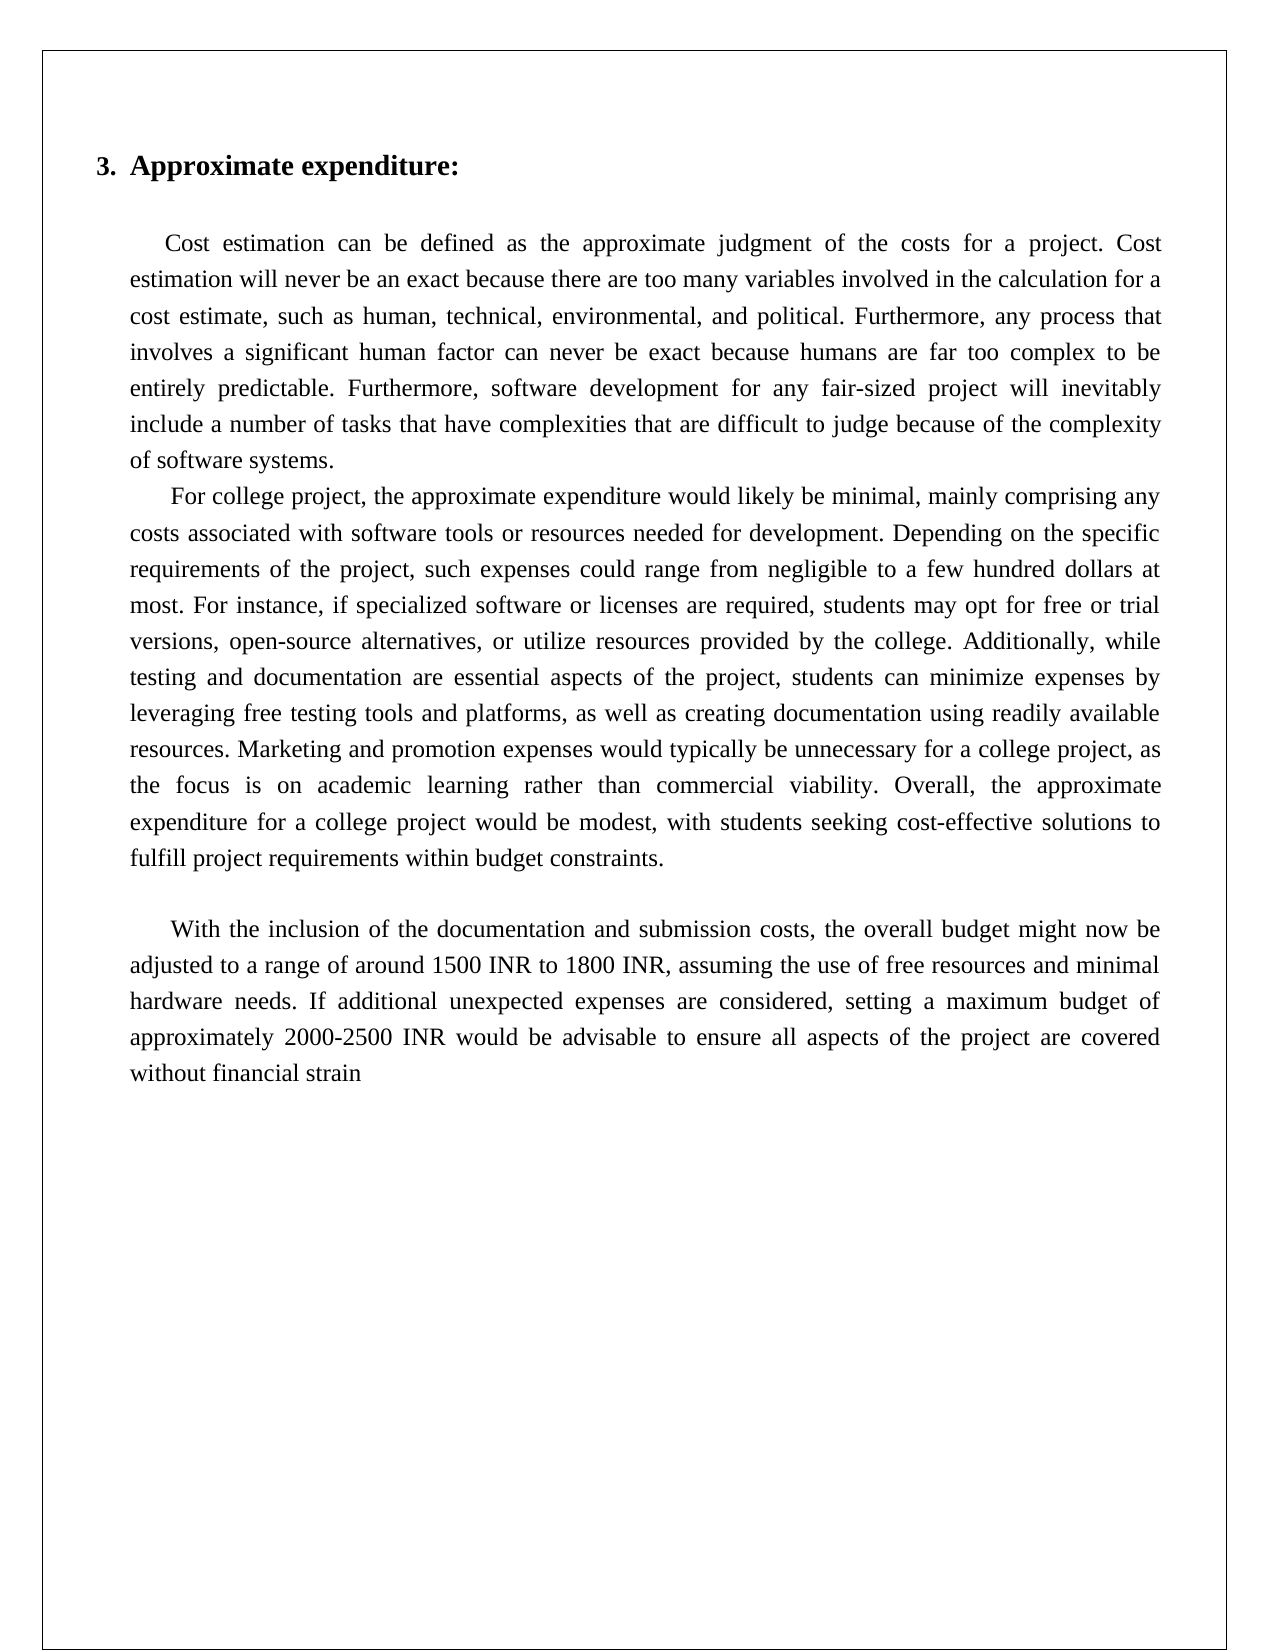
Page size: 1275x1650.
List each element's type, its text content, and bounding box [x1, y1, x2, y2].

list Approximate expenditure: [96, 148, 1226, 181]
text Cost estimation can be defined as the approximate judgment of the costs for a project. Cost estimation will never be an exact because there are too many variables involved in the calculation for a cost estimate, such as human, technical, environmental, and political. Furthermore, any process that involves a significant human factor can never be exact because humans are far too complex to be entirely predictable. Furthermore, software development for any fair-sized project will inevitably include a number of tasks that have complexities that are difficult to judge because of the complexity of software systems. [129, 228, 1162, 474]
text With the inclusion of the documentation and submission costs, the overall budget might now be adjusted to a range of around 1500 INR to 1800 INR, assuming the use of free resources and minimal hardware needs. If additional unexpected expenses are considered, setting a maximum budget of approximately 2000-2500 INR would be advisable to ensure all aspects of the project are covered without financial strain [129, 914, 1161, 1087]
text For college project, the approximate expenditure would likely be minimal, mainly comprising any costs associated with software tools or resources needed for development. Depending on the specific requirements of the project, such expenses could range from negligible to a few hundred dollars at most. For instance, if specialized software or licenses are required, students may opt for free or trial versions, open-source alternatives, or utilize resources provided by the college. Additionally, while testing and documentation are essential aspects of the project, students can minimize expenses by leveraging free testing tools and platforms, as well as creating documentation using readily available resources. Marketing and promotion expenses would typically be unnecessary for a college project, as the focus is on academic learning rather than commercial viability. Overall, the approximate expenditure for a college project would be modest, with students seeking cost-effective solutions to fulfill project requirements within budget constraints. [129, 481, 1161, 872]
